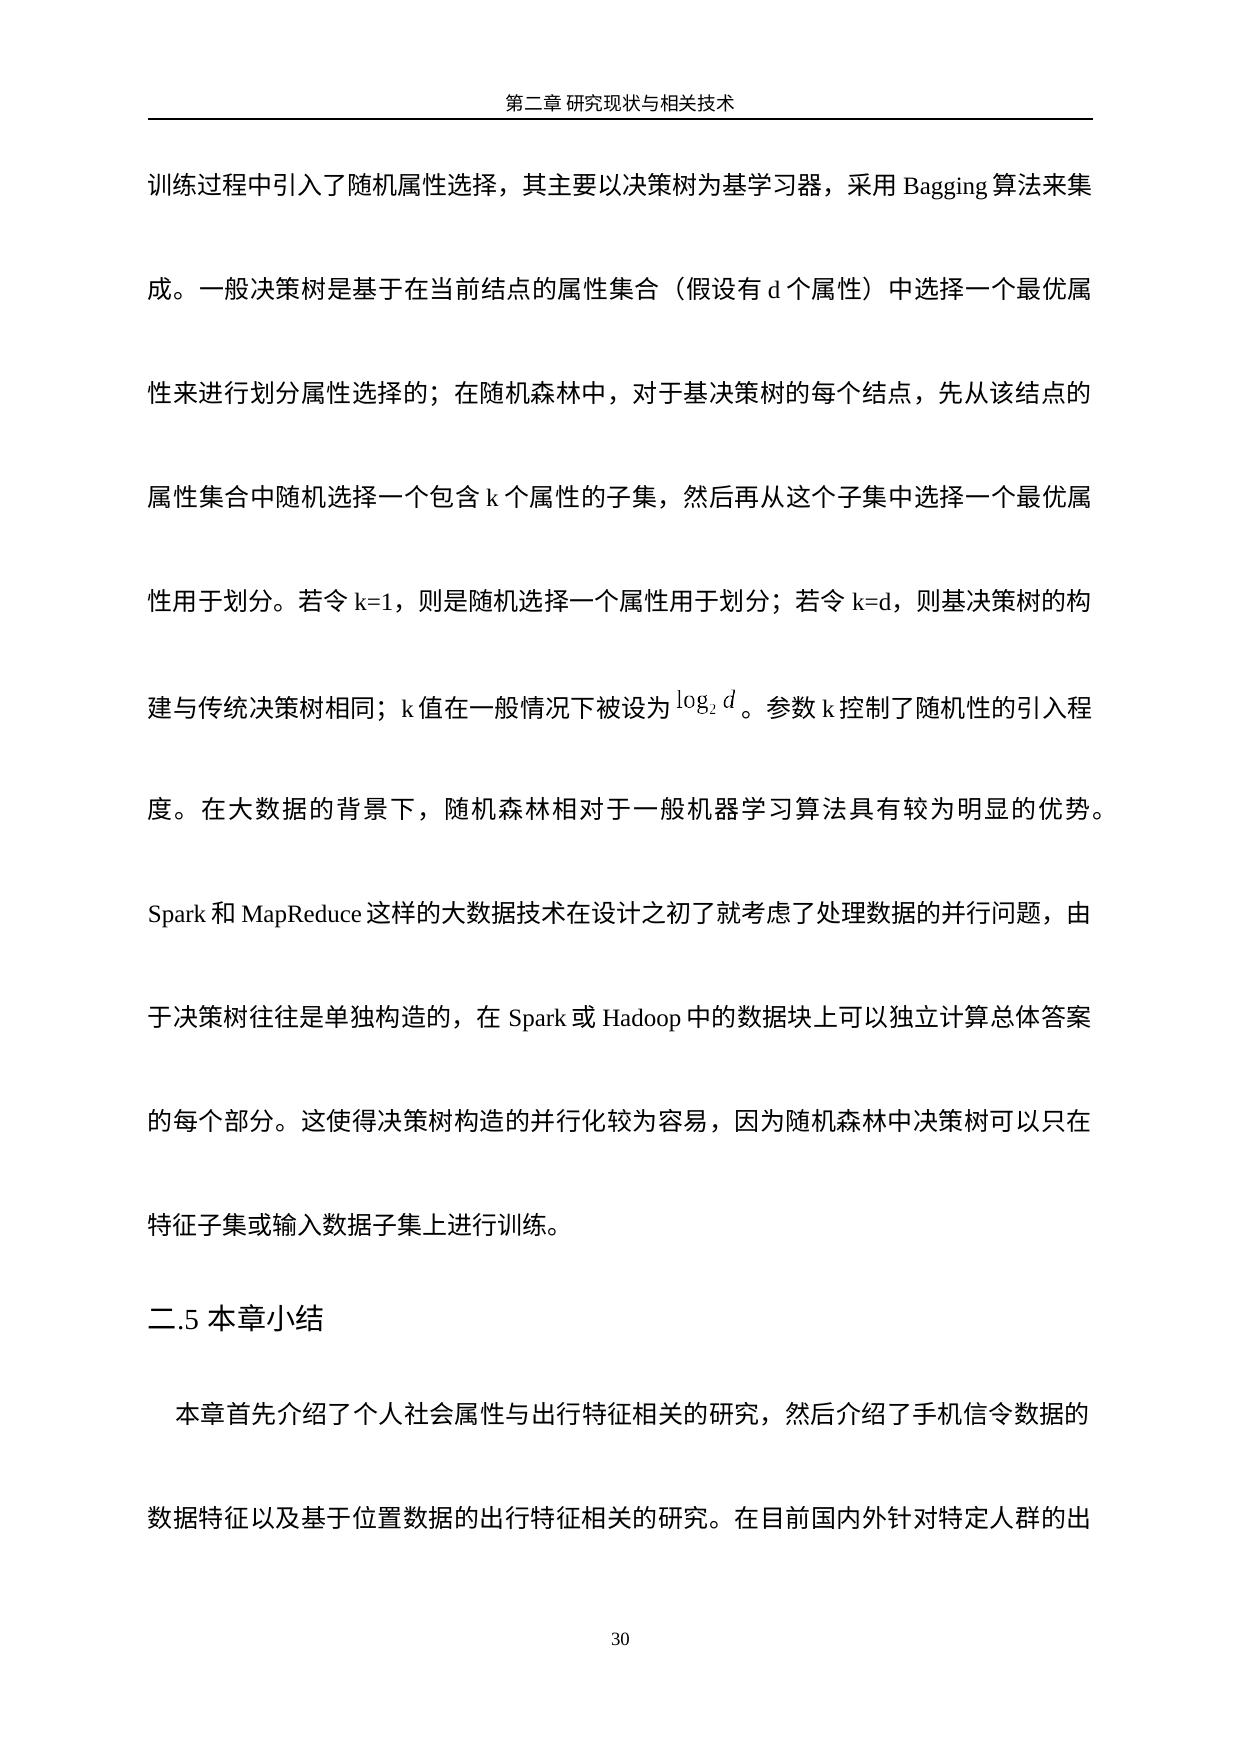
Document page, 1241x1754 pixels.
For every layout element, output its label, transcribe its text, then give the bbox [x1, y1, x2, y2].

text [148, 148, 1093, 1258]
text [148, 1378, 1093, 1551]
subtitle 本章小结 [148, 1282, 1093, 1351]
